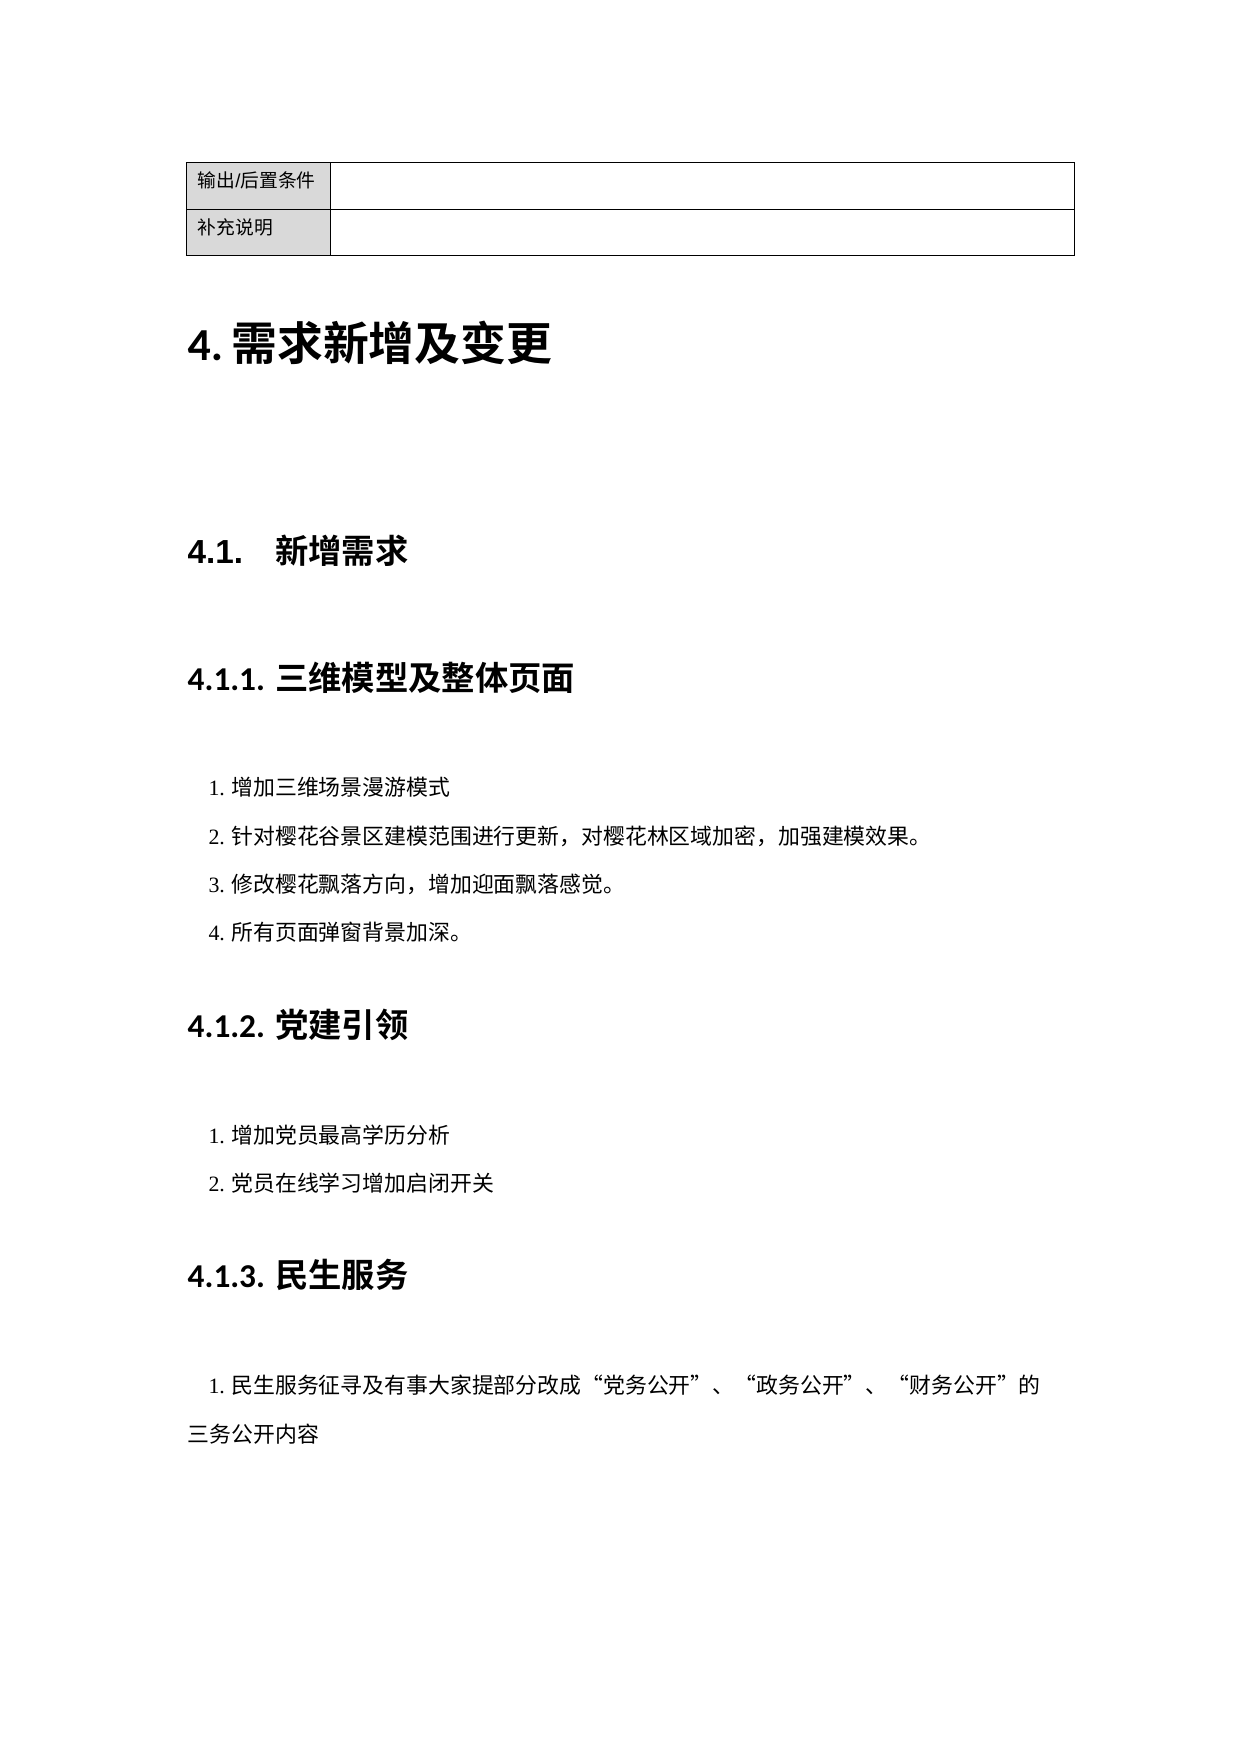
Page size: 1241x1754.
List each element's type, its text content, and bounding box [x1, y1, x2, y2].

subtitle 三维模型及整体页面 [187, 643, 1053, 708]
list 党员在线学习增加启闭开关 [187, 1166, 1053, 1198]
subtitle 民生服务 [187, 1241, 1053, 1306]
subtitle 需求新增及变更 [187, 292, 1053, 389]
subtitle 新增需求 [187, 516, 1053, 581]
table_cell 输出/后置条件 [187, 163, 330, 209]
subtitle 党建引领 [187, 990, 1053, 1055]
list 针对樱花谷景区建模范围进行更新，对樱花林区域加密，加强建模效果。 [187, 818, 1053, 851]
list 增加三维场景漫游模式 [187, 770, 1053, 802]
list 修改樱花飘落方向，增加迎面飘落感觉。 [187, 867, 1053, 899]
table_cell [331, 163, 1074, 209]
table_cell 补充说明 [187, 210, 330, 255]
table_cell [331, 210, 1074, 255]
list 所有页面弹窗背景加深。 [187, 915, 1053, 947]
list 增加党员最高学历分析 [187, 1117, 1053, 1150]
list 民生服务征寻及有事大家提部分改成“党务公开”、“政务公开”、“财务公开”的三务公开内容 [187, 1368, 1053, 1449]
